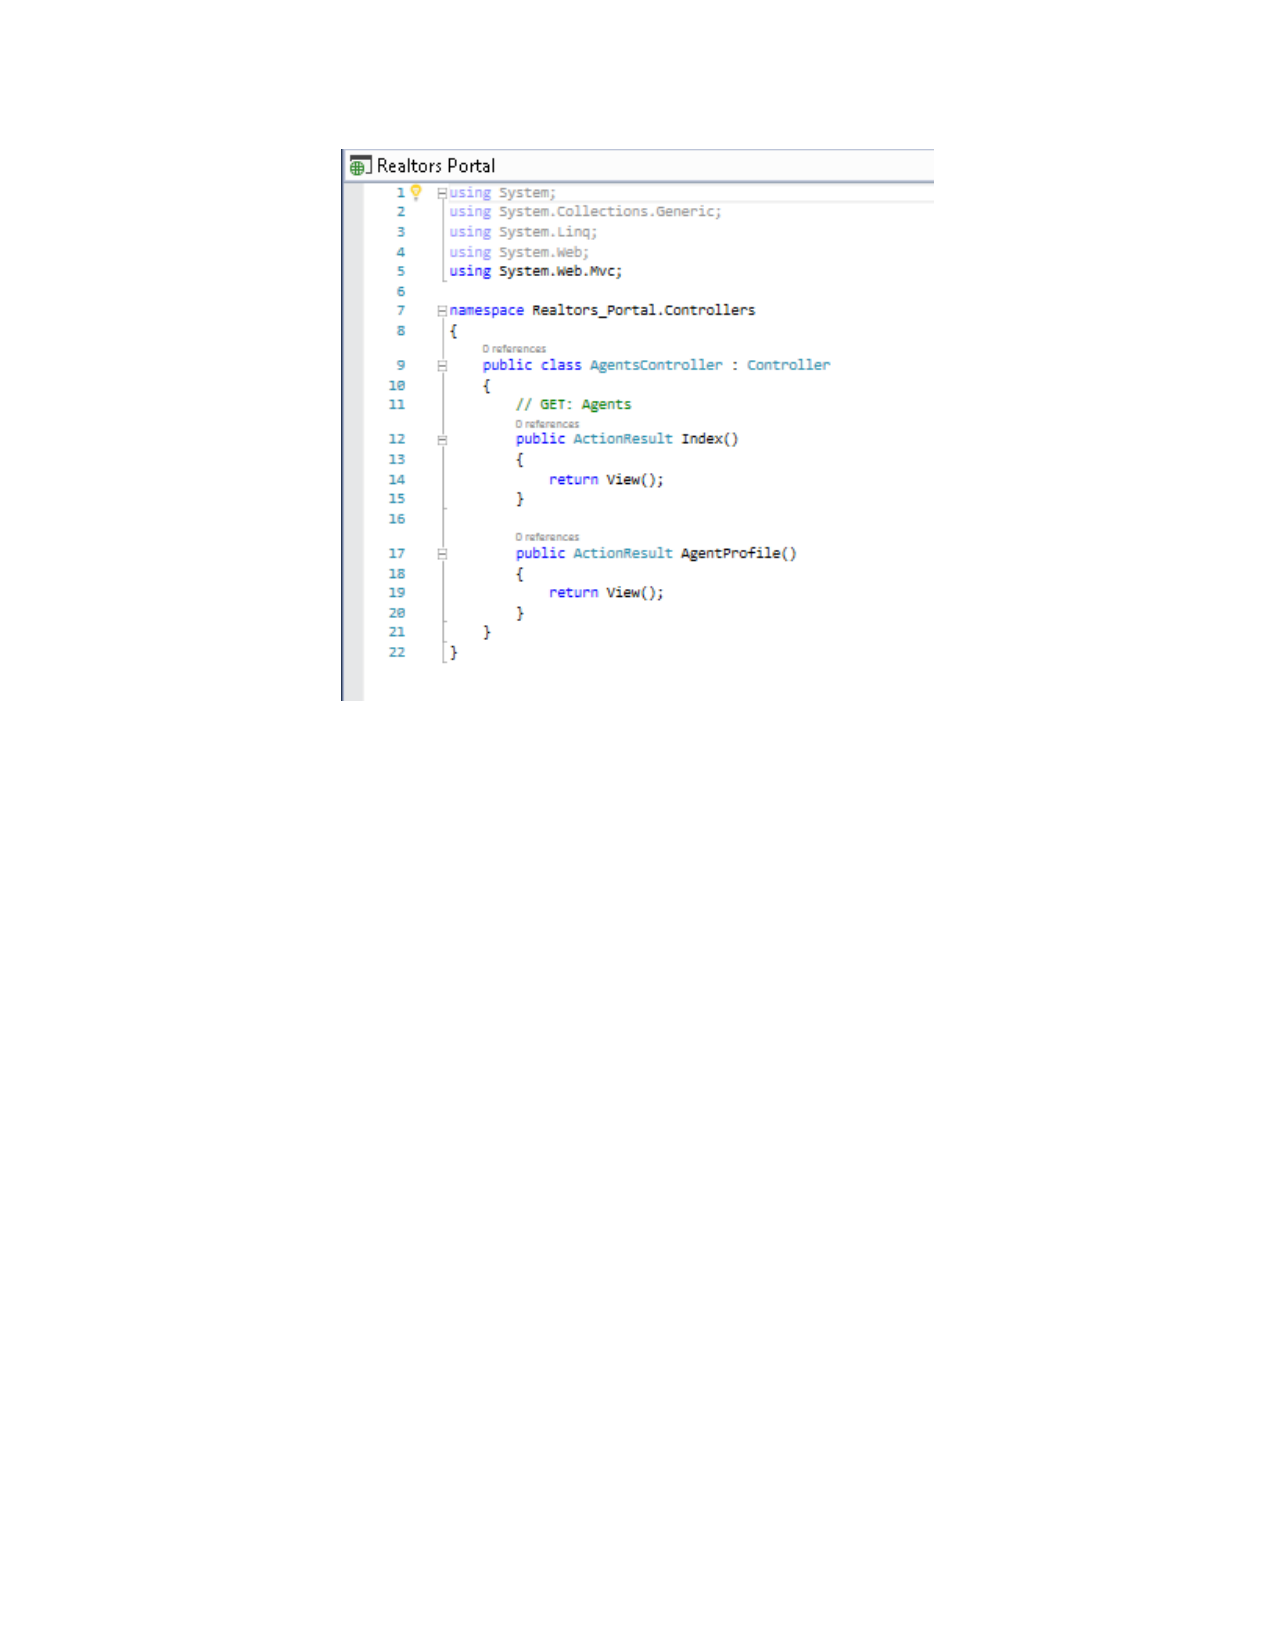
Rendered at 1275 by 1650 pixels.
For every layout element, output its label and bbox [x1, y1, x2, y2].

picture [341, 149, 934, 701]
